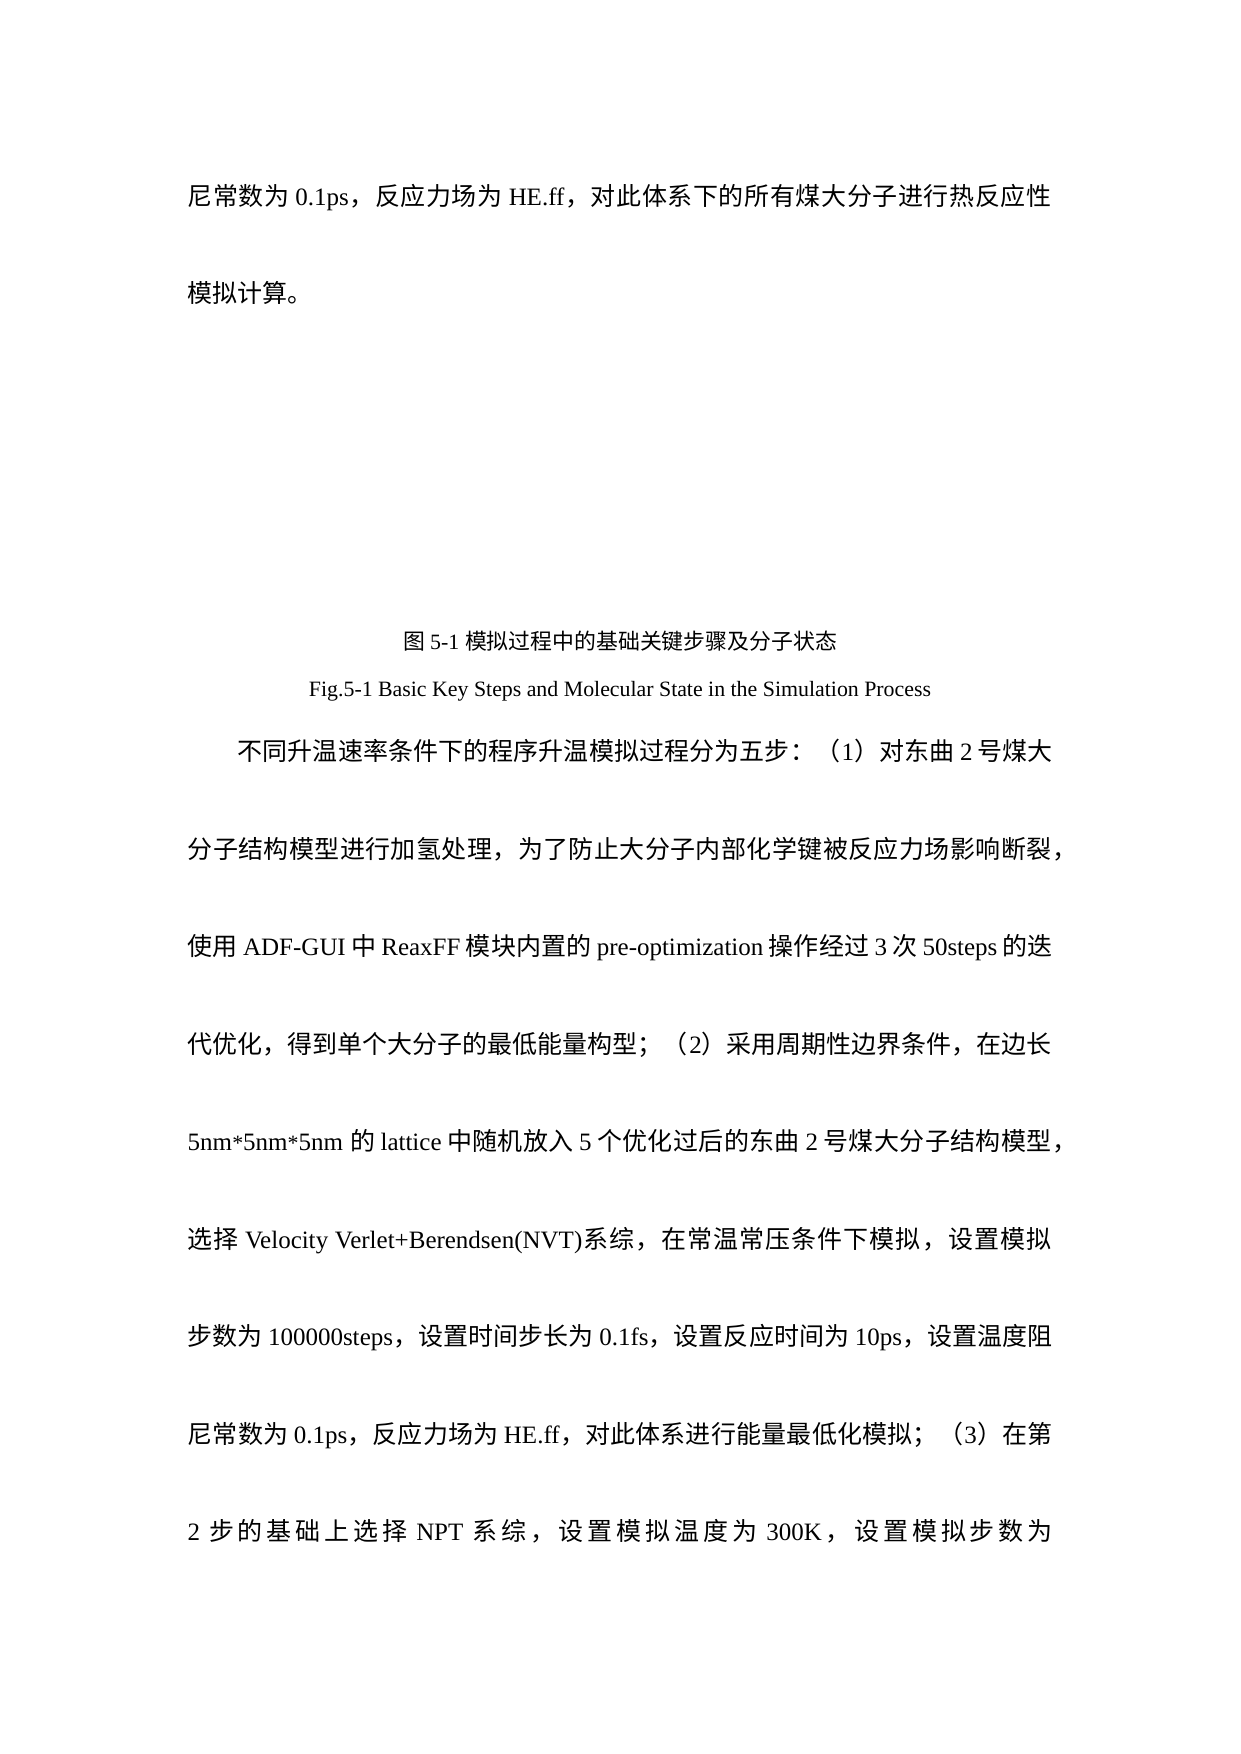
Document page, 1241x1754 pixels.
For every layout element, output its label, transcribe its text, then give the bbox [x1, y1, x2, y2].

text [187, 162, 1053, 324]
text Fig.5-1 Basic Key Steps and Molecular State in the Simulation Process [187, 672, 1053, 705]
text 图5-1 模拟过程中的基础关键步骤及分子状态 [187, 624, 1053, 656]
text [187, 717, 1053, 1562]
